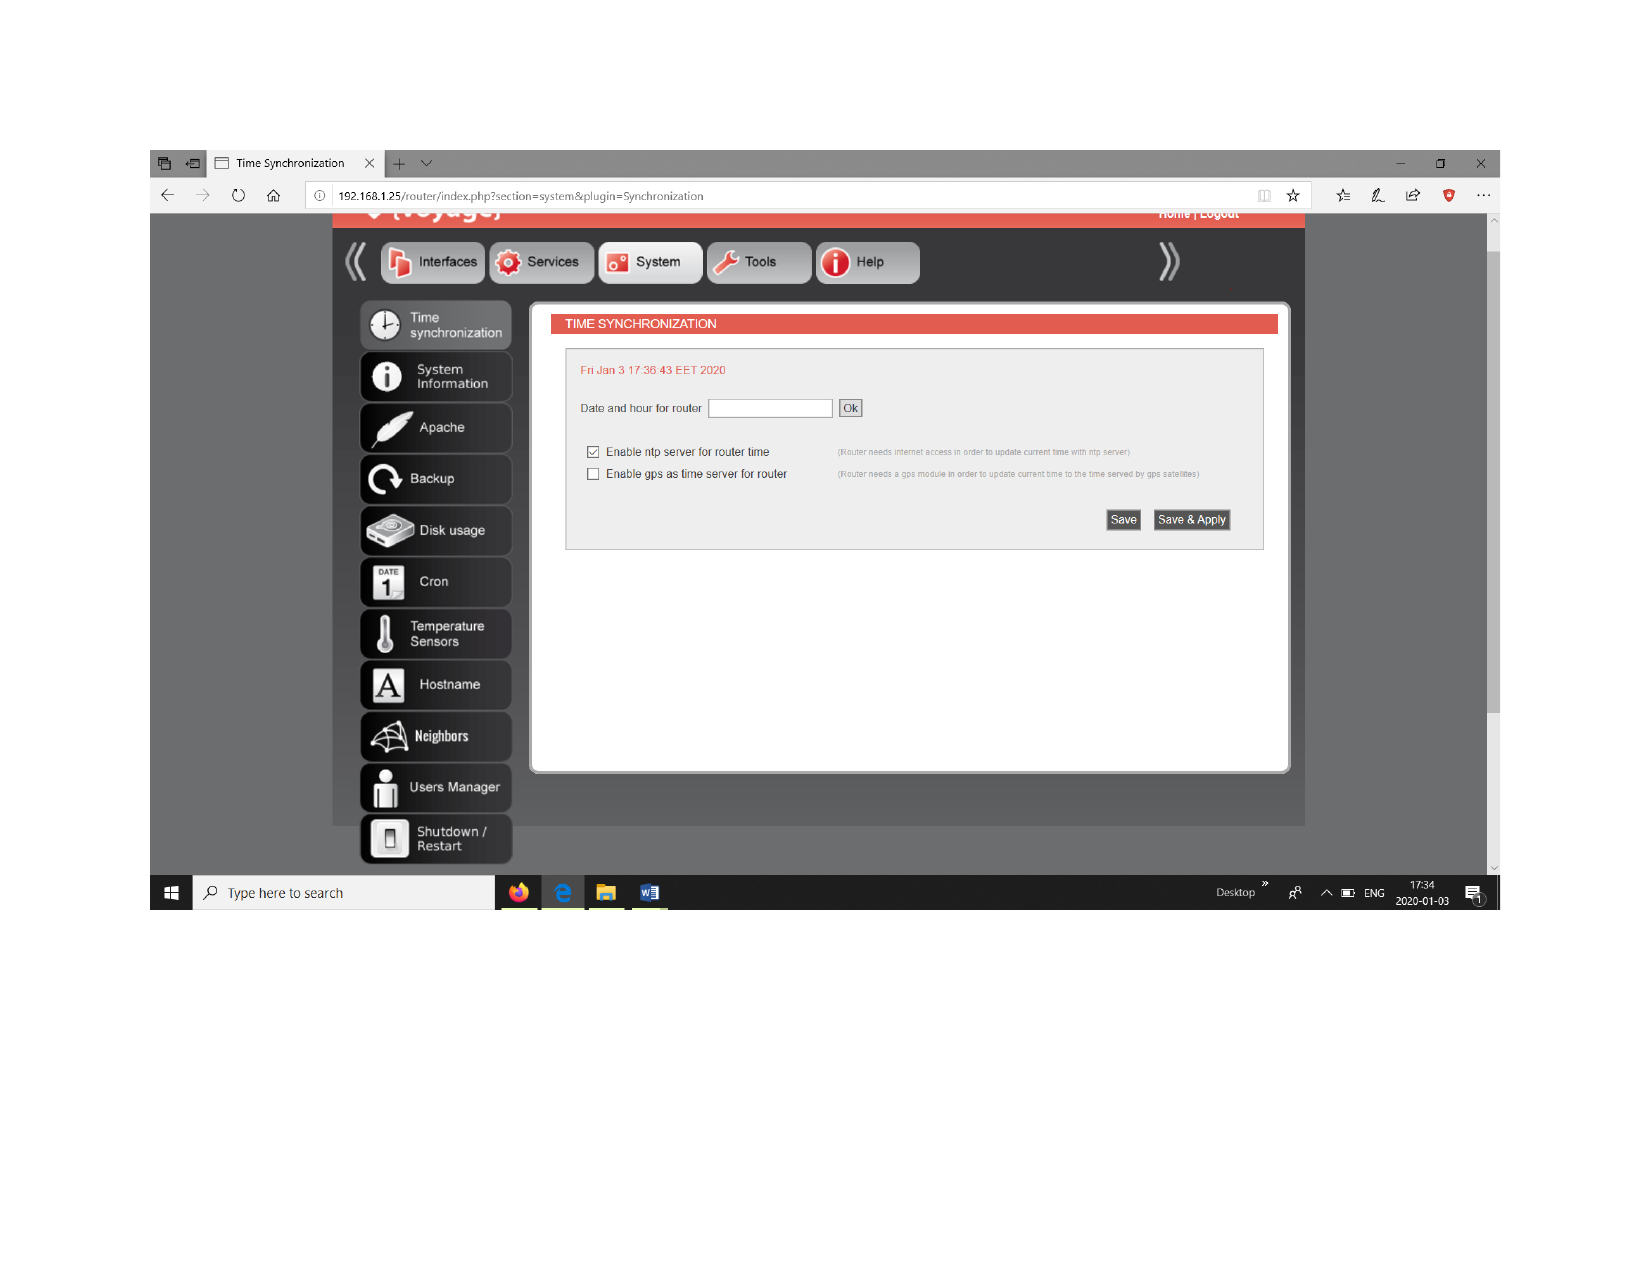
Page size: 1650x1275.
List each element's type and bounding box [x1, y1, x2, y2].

picture [150, 150, 1500, 910]
